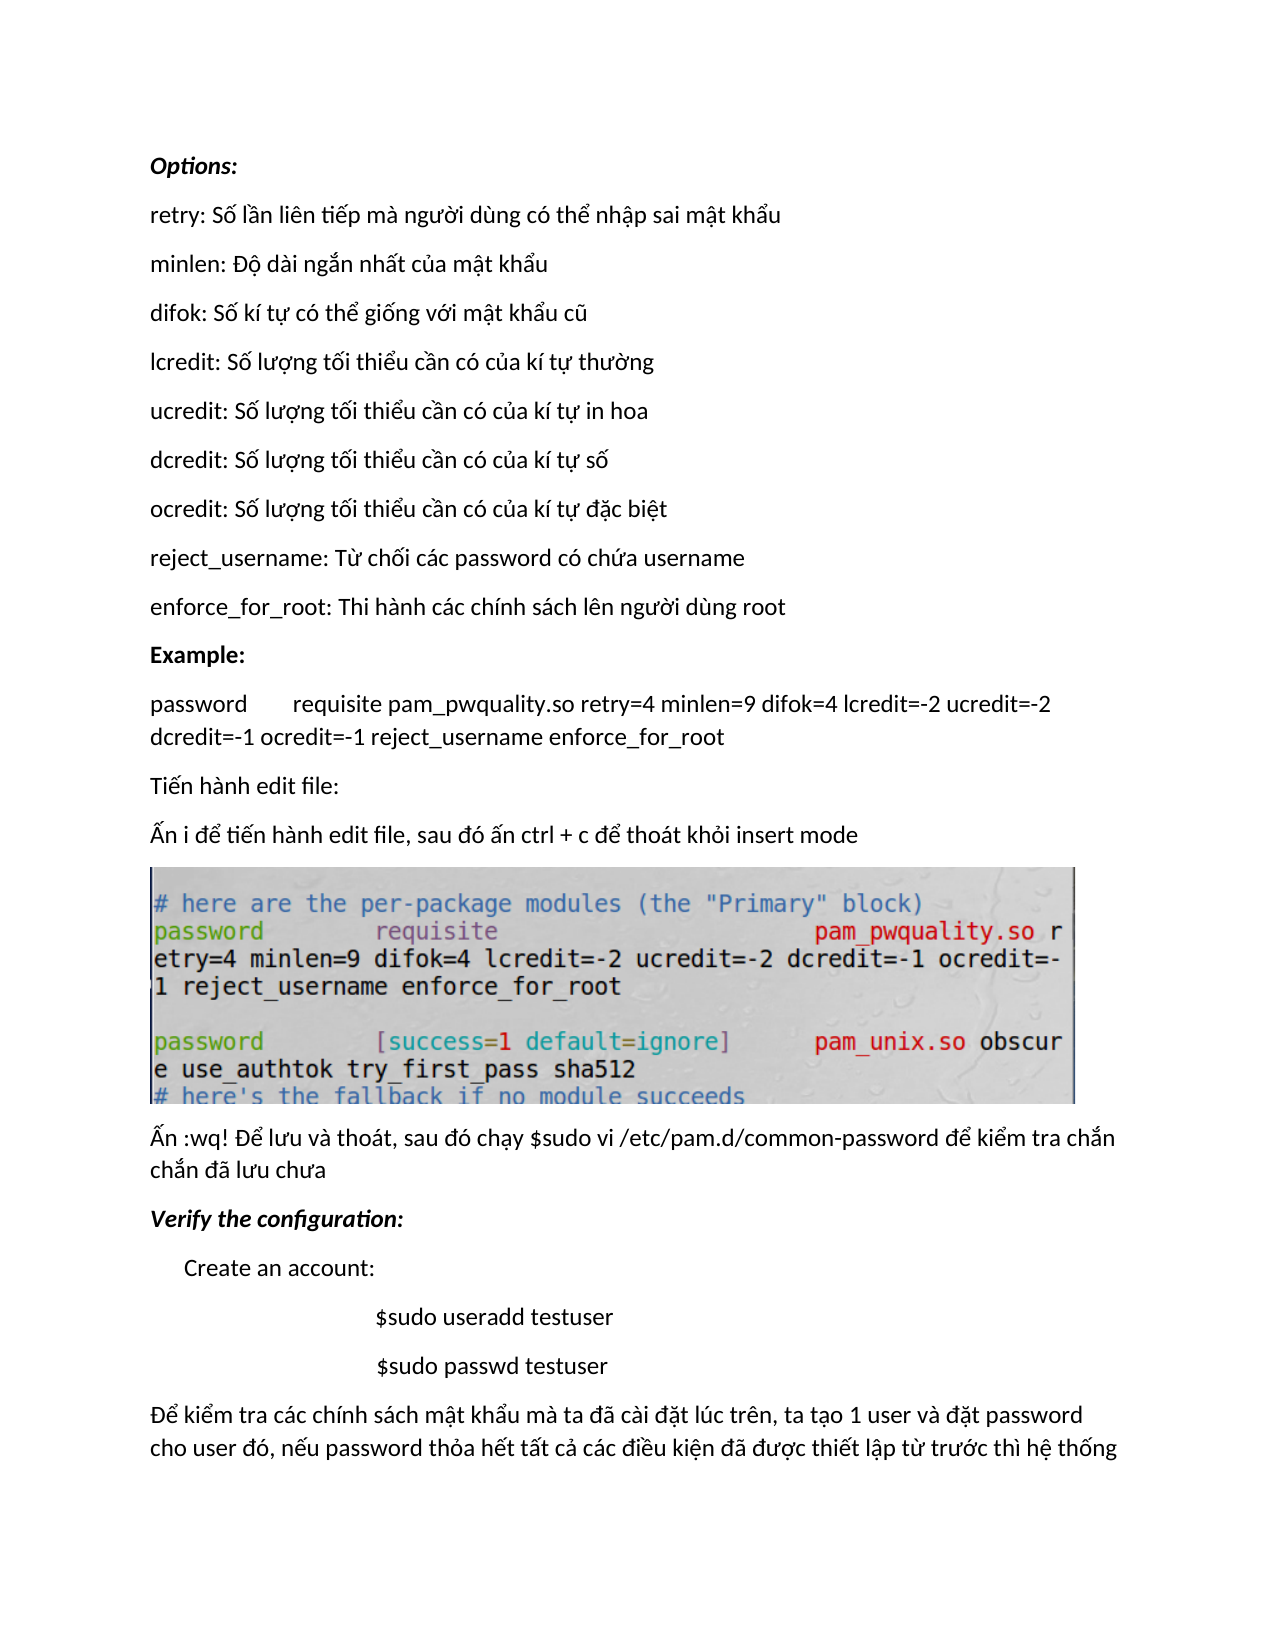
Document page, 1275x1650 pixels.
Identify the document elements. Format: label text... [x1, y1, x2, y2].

text difok: Số kí tự có thể giống với mật khẩu cũ [150, 297, 1125, 327]
text reject_username: Từ chối các password có chứa username [150, 542, 1125, 572]
text enforce_for_root: Thi hành các chính sách lên người dùng root [150, 591, 1125, 621]
text retry: Số lần liên tiếp mà người dùng có thể nhập sai mật khẩu [150, 199, 1125, 229]
text Create an account: [150, 1253, 1125, 1283]
text ocredit: Số lượng tối thiểu cần có của kí tự đặc biệt [150, 493, 1125, 523]
text Example: [150, 639, 1125, 670]
text Ấn i để tiến hành edit file, sau đó ấn ctrl + c để thoát khỏi insert mode [150, 819, 1125, 849]
text minlen: Độ dài ngắn nhất của mật khẩu [150, 248, 1125, 278]
text dcredit: Số lượng tối thiểu cần có của kí tự số [150, 444, 1125, 474]
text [150, 1399, 1125, 1462]
text Ấn :wq! Để lưu và thoát, sau đó chạy $sudo vi /etc/pam.d/common-password để kiểm tra chắn chắn đã lưu chưa [150, 1122, 1125, 1185]
text lcredit: Số lượng tối thiểu cần có của kí tự thường [150, 346, 1125, 376]
text $sudo passwd testuser [150, 1351, 1125, 1381]
text password requisite pam_pwquality.so retry=4 minlen=9 difok=4 lcredit=-2 ucredit=-2 dcredit=-1 ocredit=-1 reject_username enforce_for_root [150, 688, 1125, 751]
text Options: [150, 150, 1125, 181]
text Tiến hành edit file: [150, 770, 1125, 800]
text ucredit: Số lượng tối thiểu cần có của kí tự in hoa [150, 395, 1125, 425]
text Verify the configuration: [150, 1204, 1125, 1234]
picture [150, 867, 1075, 1104]
text $sudo useradd testuser [300, 1302, 1125, 1332]
